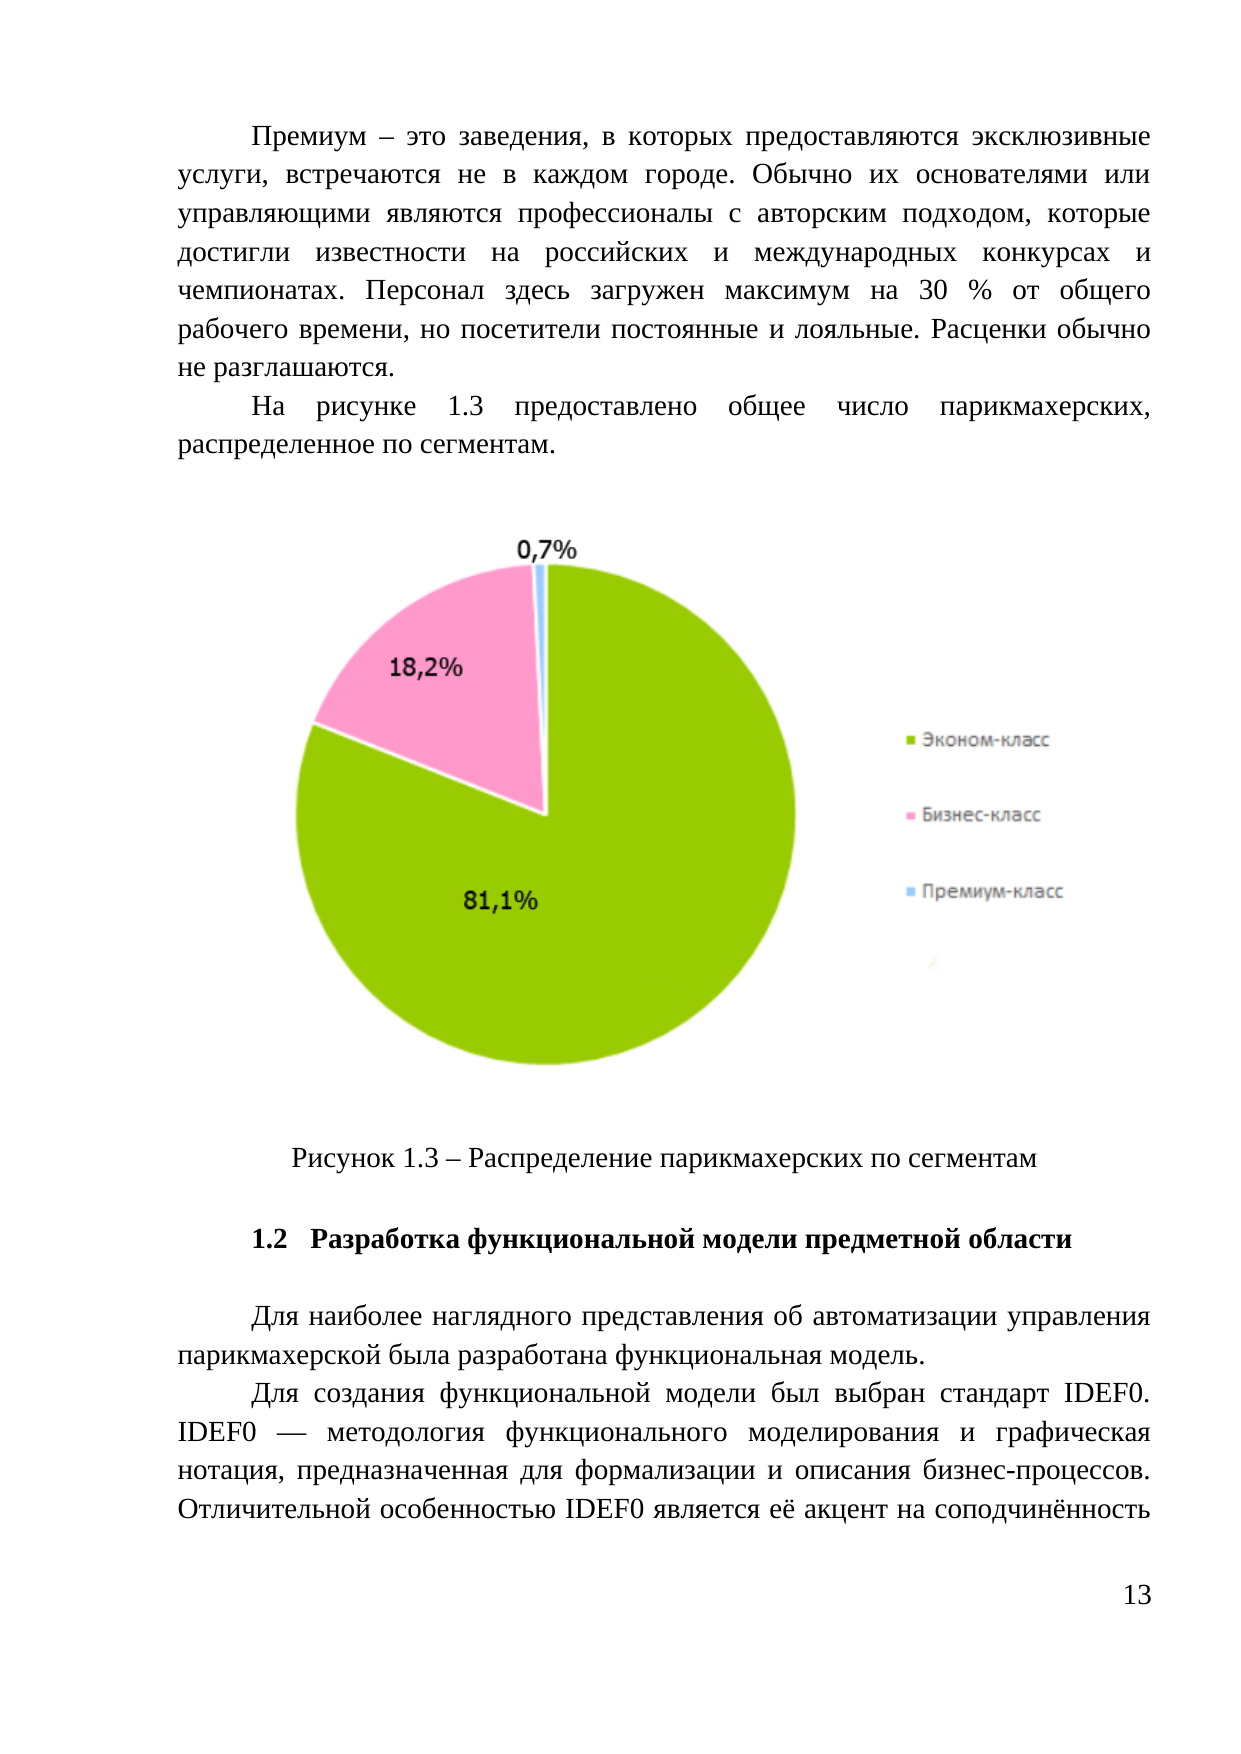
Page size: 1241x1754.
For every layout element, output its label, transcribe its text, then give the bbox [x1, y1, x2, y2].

text На рисунке 1.3 предоставлено общее число парикмахерских, распределенное по сегментам. [177, 388, 1152, 460]
picture [177, 503, 1152, 1097]
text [177, 1375, 1152, 1524]
subtitle Разработка функциональной модели предметной области [251, 1221, 1152, 1255]
text Рисунок 1.3 – Распределение парикмахерских по сегментам [177, 1140, 1152, 1173]
text Премиум – это заведения, в которых предоставляются эксклюзивные услуги, встречаются не в каждом городе. Обычно их основателями или управляющими являются профессионалы с авторским подходом, которые достигли известности на российских и международных конкурсах и чемпионатах. Персонал здесь загружен максимум на 30 % от общего рабочего времени, но посетители постоянные и лояльные. Расценки обычно не разглашаются. [177, 118, 1152, 383]
text Для наиболее наглядного представления об автоматизации управления парикмахерской была разработана функциональная модель. [177, 1298, 1152, 1370]
